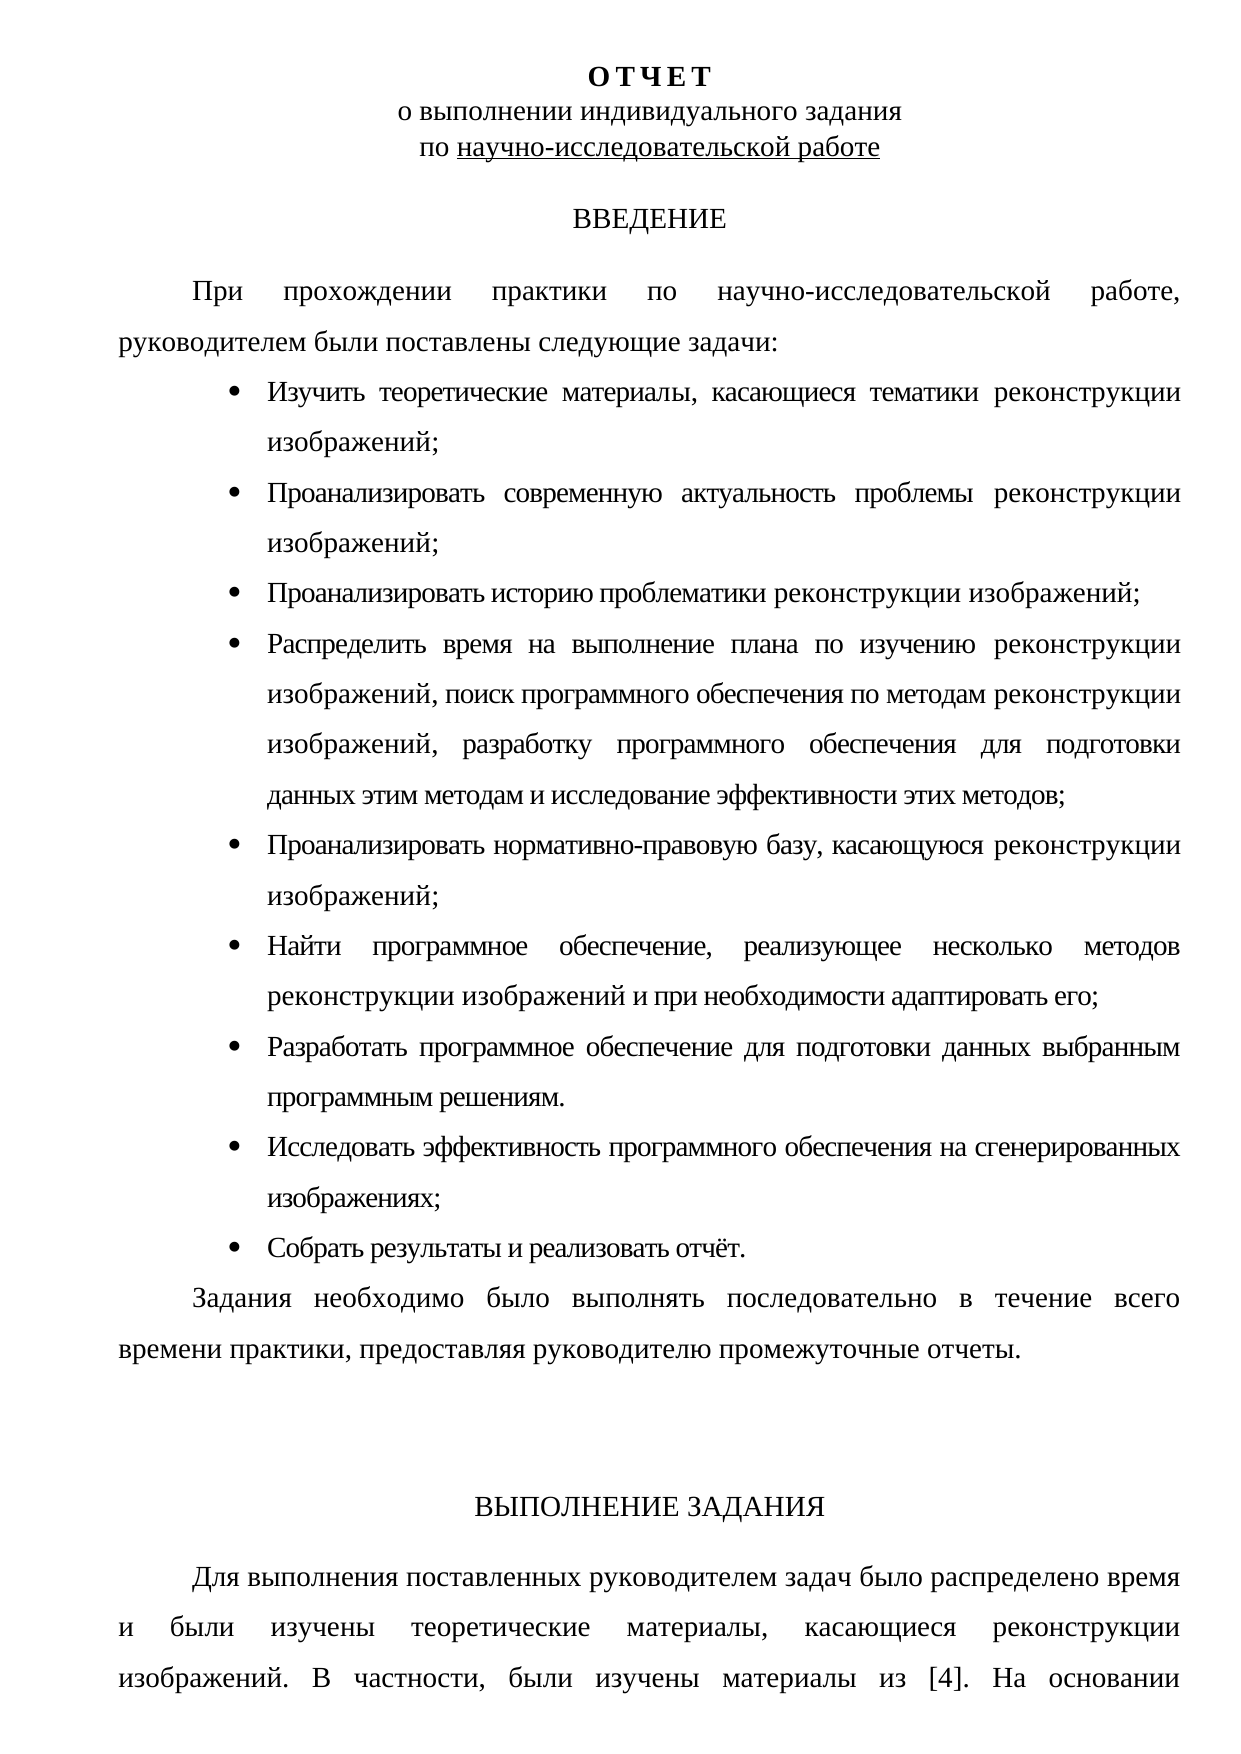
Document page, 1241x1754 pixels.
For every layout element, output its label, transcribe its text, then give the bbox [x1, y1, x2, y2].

text Задания необходимо было выполнять последовательно в течение всего времени практики, предоставляя руководителю промежуточные отчеты. [118, 1281, 1181, 1364]
list Исследовать эффективность программного обеспечения на сгенерированных изображениях; [229, 1129, 1181, 1213]
list Проанализировать историю проблематики реконструкции изображений; [229, 575, 1181, 609]
list Собрать результаты и реализовать отчёт. [229, 1230, 1181, 1264]
text О Т Ч Е Т [118, 59, 1181, 93]
list Найти программное обеспечение, реализующее несколько методов реконструкции изображений и при необходимости адаптировать его; [229, 928, 1181, 1012]
list Распределить время на выполнение плана по изучению реконструкции изображений, поиск программного обеспечения по методам реконструкции изображений, разработку программного обеспечения для подготовки данных этим методам и исследование эффективности этих методов; [229, 626, 1181, 810]
text ВЫПОЛНЕНИЕ ЗАДАНИЯ [118, 1489, 1181, 1523]
text по научно-исследовательской работе [118, 129, 1181, 162]
list Разработать программное обеспечение для подготовки данных выбранным программным решениям. [229, 1029, 1181, 1113]
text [118, 1559, 1181, 1693]
text о выполнении индивидуального задания [118, 93, 1181, 126]
text ВВЕДЕНИЕ [118, 201, 1181, 234]
list Изучить теоретические материалы, касающиеся тематики реконструкции изображений; [229, 374, 1181, 458]
text При прохождении практики по научно-исследовательской работе, руководителем были поставлены следующие задачи: [118, 273, 1181, 357]
list Проанализировать нормативно-правовую базу, касающуюся реконструкции изображений; [229, 827, 1181, 911]
list Проанализировать современную актуальность проблемы реконструкции изображений; [229, 475, 1181, 559]
